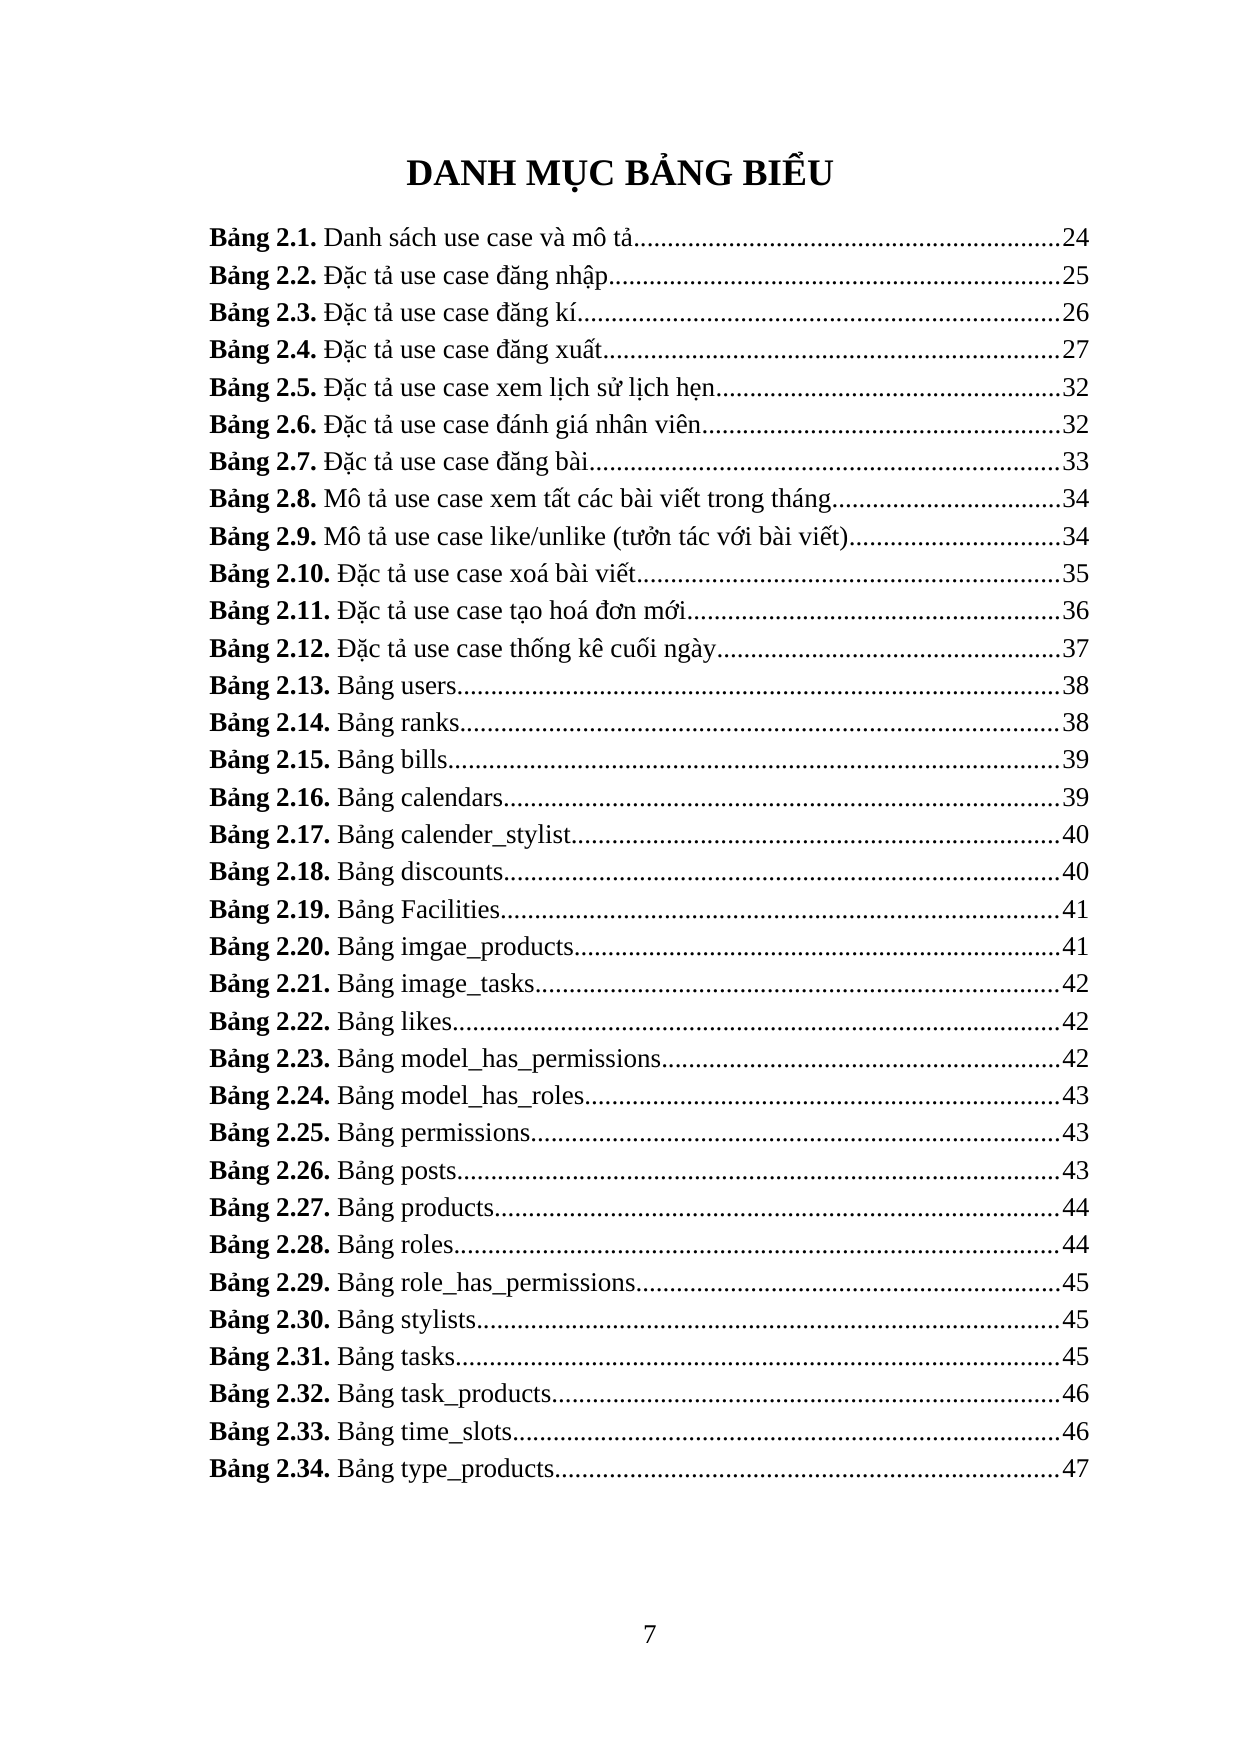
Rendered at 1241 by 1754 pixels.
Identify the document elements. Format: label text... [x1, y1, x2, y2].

text Bảng 2.32. Bảng task_products 46 [150, 1378, 1090, 1409]
text Bảng 2.3. Đặc tả use case đăng kí 26 [150, 296, 1090, 327]
text Bảng 2.12. Đặc tả use case thống kê cuối ngày 37 [150, 632, 1090, 663]
text Bảng 2.1. Danh sách use case và mô tả 24 [150, 222, 1090, 253]
text Bảng 2.10. Đặc tả use case xoá bài viết 35 [150, 557, 1090, 588]
text Bảng 2.13. Bảng users 38 [150, 669, 1090, 700]
text Bảng 2.6. Đặc tả use case đánh giá nhân viên 32 [150, 408, 1090, 439]
text Bảng 2.11. Đặc tả use case tạo hoá đơn mới 36 [150, 594, 1090, 626]
text Bảng 2.7. Đặc tả use case đăng bài 33 [150, 445, 1090, 476]
text Bảng 2.34. Bảng type_products 47 [150, 1452, 1090, 1483]
text Bảng 2.9. Mô tả use case like/unlike (tưởn tác với bài viết) 34 [150, 520, 1090, 551]
text Bảng 2.26. Bảng posts 43 [150, 1154, 1090, 1185]
text Bảng 2.18. Bảng discounts 40 [150, 856, 1090, 887]
text Bảng 2.4. Đặc tả use case đăng xuất 27 [150, 333, 1090, 364]
text Bảng 2.25. Bảng permissions 43 [150, 1117, 1090, 1148]
text Bảng 2.19. Bảng Facilities 41 [150, 893, 1090, 924]
text Bảng 2.31. Bảng tasks 45 [150, 1340, 1090, 1371]
text Bảng 2.17. Bảng calender_stylist 40 [150, 818, 1090, 849]
text Bảng 2.30. Bảng stylists 45 [150, 1303, 1090, 1334]
text Bảng 2.2. Đặc tả use case đăng nhập 25 [150, 259, 1090, 290]
text Bảng 2.16. Bảng calendars 39 [150, 781, 1090, 812]
text Bảng 2.23. Bảng model_has_permissions 42 [150, 1042, 1090, 1073]
text Bảng 2.33. Bảng time_slots 46 [150, 1415, 1090, 1446]
text Bảng 2.27. Bảng products 44 [150, 1191, 1090, 1222]
text Bảng 2.8. Mô tả use case xem tất các bài viết trong tháng 34 [150, 483, 1090, 514]
text Bảng 2.15. Bảng bills 39 [150, 744, 1090, 775]
text Bảng 2.14. Bảng ranks 38 [150, 706, 1090, 737]
text Bảng 2.24. Bảng model_has_roles 43 [150, 1079, 1090, 1110]
text Bảng 2.28. Bảng roles 44 [150, 1228, 1090, 1259]
subtitle Danh mục bảng biểu [150, 150, 1090, 193]
text Bảng 2.22. Bảng likes 42 [150, 1005, 1090, 1036]
text Bảng 2.5. Đặc tả use case xem lịch sử lịch hẹn 32 [150, 371, 1090, 402]
text Bảng 2.21. Bảng image_tasks 42 [150, 967, 1090, 998]
text Bảng 2.20. Bảng imgae_products 41 [150, 930, 1090, 961]
text Bảng 2.29. Bảng role_has_permissions 45 [150, 1266, 1090, 1297]
